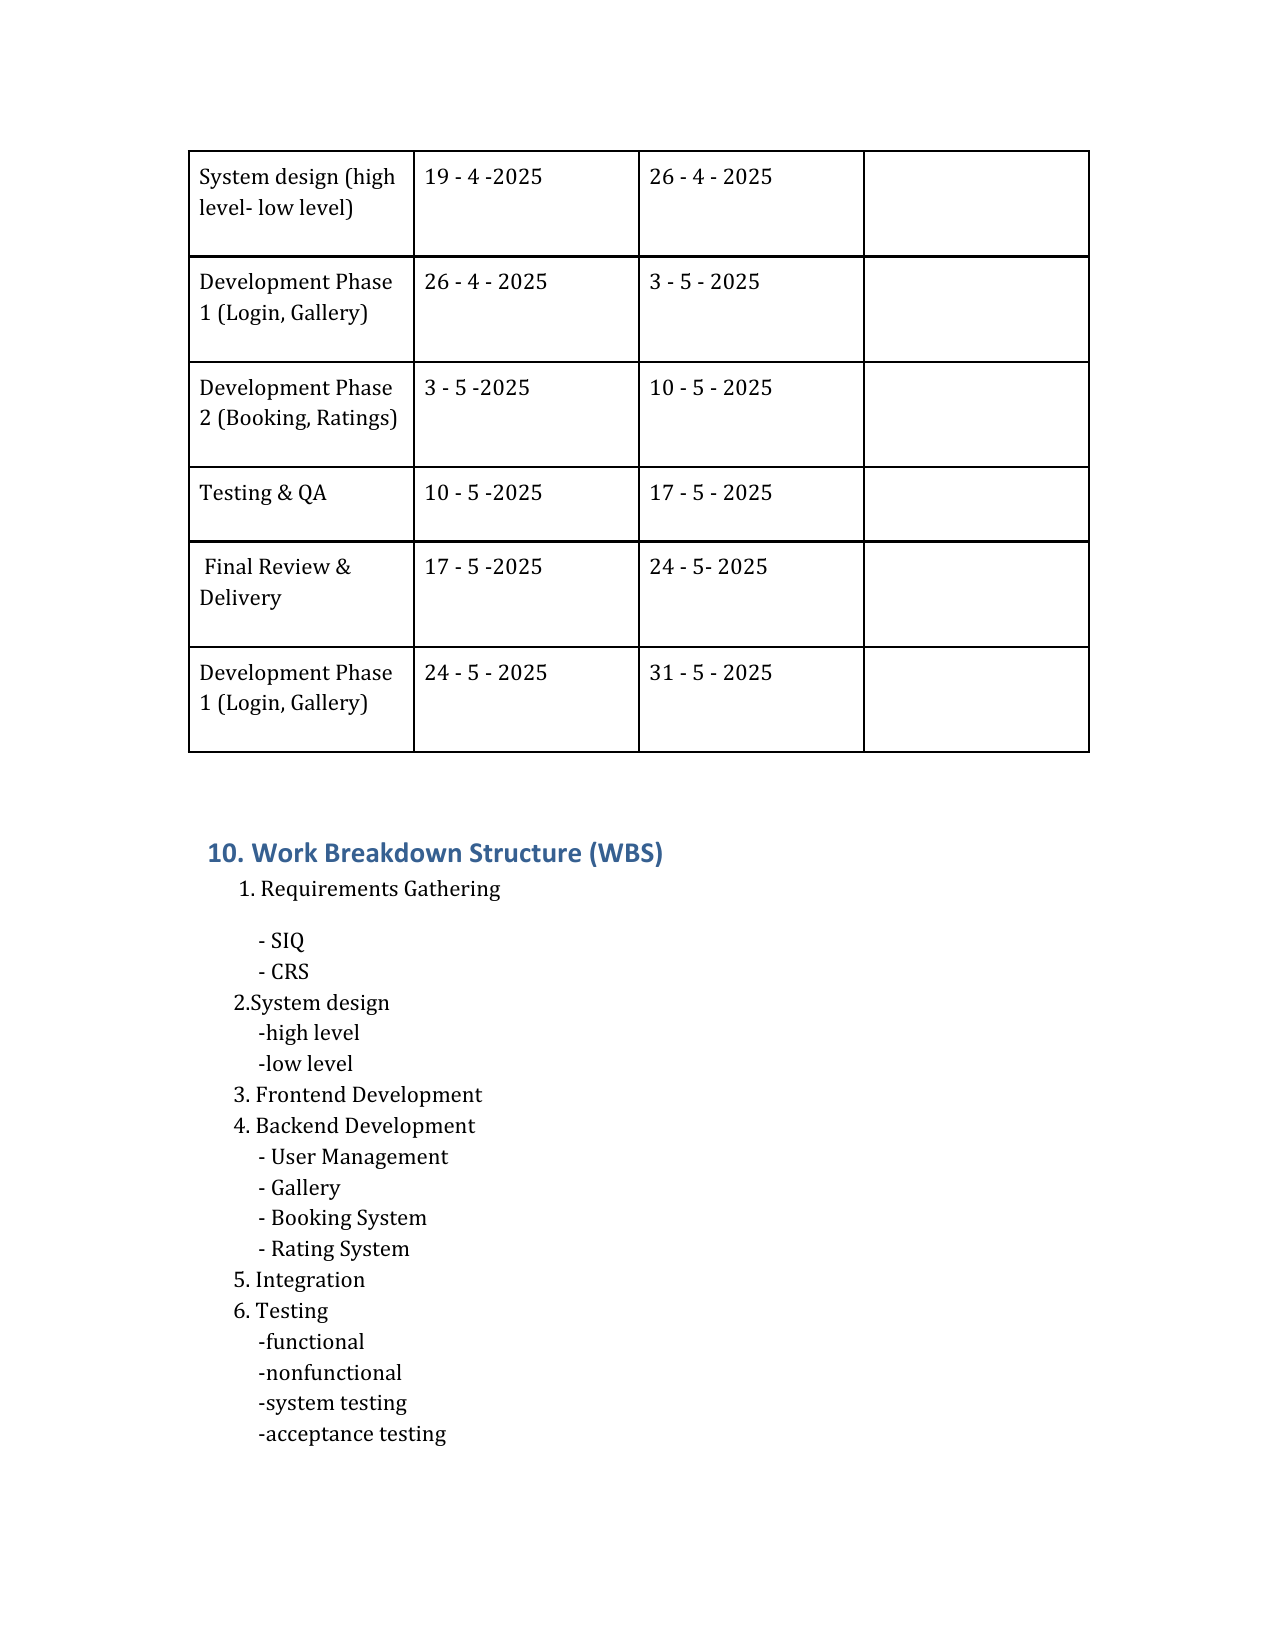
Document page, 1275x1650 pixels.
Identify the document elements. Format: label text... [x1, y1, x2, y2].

table_cell Development Phase 1 (Login, Gallery) [190, 648, 413, 751]
subtitle 10. Work Breakdown Structure (WBS) [187, 834, 1087, 869]
table_cell 3 - 5 - 2025 [640, 258, 863, 361]
table_cell Development Phase 2 (Booking, Ratings) [190, 363, 413, 466]
table_cell 19 - 4 -2025 [415, 152, 638, 255]
text 1. Requirements Gathering [187, 875, 1087, 902]
table_cell 24 - 5 - 2025 [415, 648, 638, 751]
table_cell Testing & QA [190, 468, 413, 540]
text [187, 927, 1087, 1447]
table_cell [865, 152, 1088, 255]
table_cell Development Phase 1 (Login, Gallery) [190, 258, 413, 361]
table_cell [865, 363, 1088, 466]
table_cell 10 - 5 - 2025 [640, 363, 863, 466]
table_cell [865, 258, 1088, 361]
table_cell 3 - 5 -2025 [415, 363, 638, 466]
table_cell 17 - 5 -2025 [415, 543, 638, 646]
table_cell 17 - 5 - 2025 [640, 468, 863, 540]
table_cell 26 - 4 - 2025 [415, 258, 638, 361]
table_cell 10 - 5 -2025 [415, 468, 638, 540]
table_cell [865, 543, 1088, 646]
table_cell System design (high level- low level) [190, 152, 413, 255]
table_cell 31 - 5 - 2025 [640, 648, 863, 751]
table_cell [865, 648, 1088, 751]
table_cell [865, 468, 1088, 540]
table_cell 26 - 4 - 2025 [640, 152, 863, 255]
table_cell Final Review & Delivery [190, 543, 413, 646]
table_cell 24 - 5- 2025 [640, 543, 863, 646]
